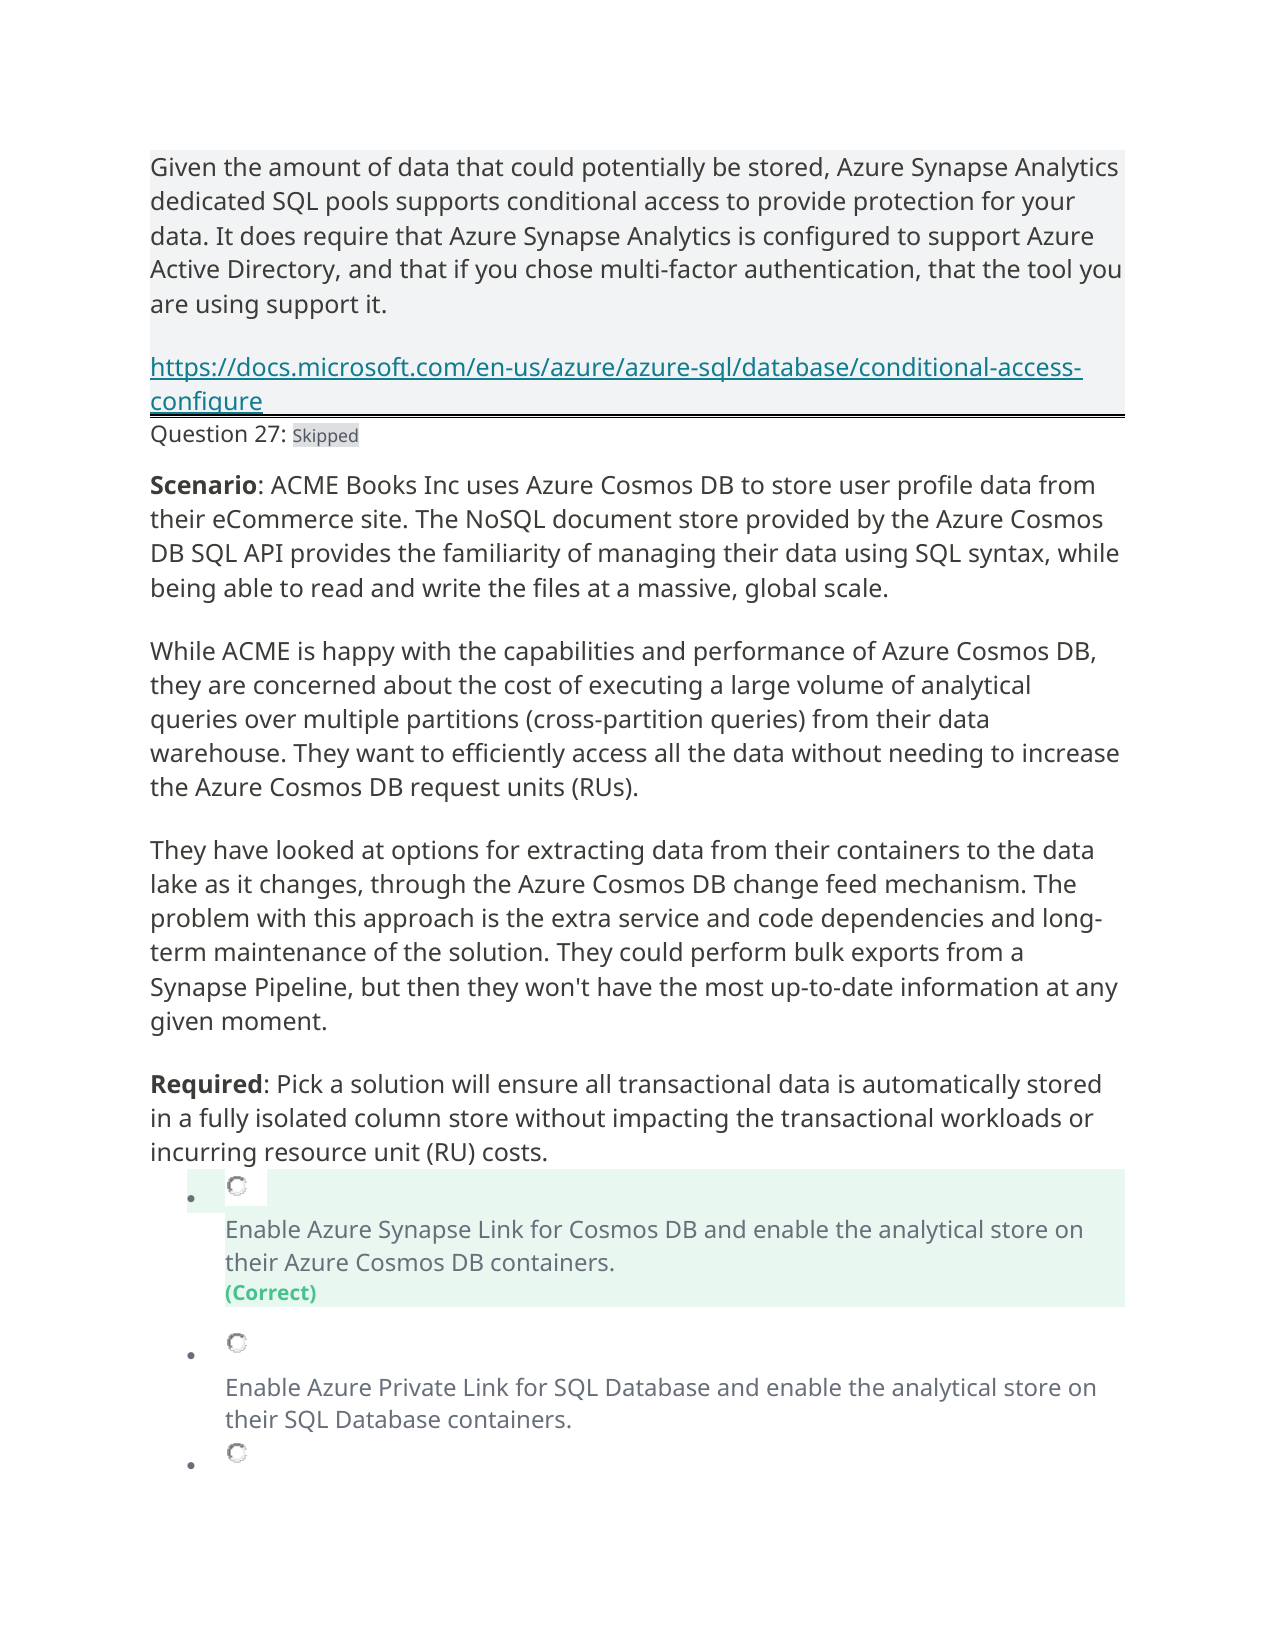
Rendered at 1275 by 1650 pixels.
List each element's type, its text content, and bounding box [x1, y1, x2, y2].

text (Correct) [225, 1278, 1125, 1307]
text Question 27: Skipped [150, 418, 1125, 449]
text Given the amount of data that could potentially be stored, Azure Synapse Analytics dedicated SQL pools supports conditional access to provide protection for your data. It does require that Azure Synapse Analytics is configured to support Azure Active Directory, and that if you chose multi-factor authentication, that the tool you are using support it. [150, 150, 1125, 320]
text Required: Pick a solution will ensure all transactional data is automatically stored in a fully isolated column store without impacting the transactional workloads or incurring resource unit (RU) costs. [150, 1066, 1125, 1169]
text https://docs.microsoft.com/en-us/azure/azure-sql/database/conditional-access-configure [150, 349, 1125, 414]
text Enable Azure Private Link for SQL Database and enable the analytical store on their SQL Database containers. [225, 1370, 1125, 1436]
text They have looked at options for extracting data from their containers to the data lake as it changes, through the Azure Cosmos DB change feed mechanism. The problem with this approach is the extra service and code dependencies and long-term maintenance of the solution. They could perform bulk exports from a Synapse Pipeline, but then they won't have the most up-to-date information at any given moment. [150, 833, 1125, 1037]
list ​ [187, 1326, 1125, 1370]
list ​ [187, 1169, 1125, 1213]
text Enable Azure Synapse Link for Cosmos DB and enable the analytical store on their Azure Cosmos DB containers. [225, 1213, 1125, 1278]
list ​ [187, 1436, 1125, 1480]
text While ACME is happy with the capabilities and performance of Azure Cosmos DB, they are concerned about the cost of executing a large volume of analytical queries over multiple partitions (cross-partition queries) from their data warehouse. They want to efficiently access all the data without needing to increase the Azure Cosmos DB request units (RUs). [150, 633, 1125, 804]
text Scenario: ACME Books Inc uses Azure Cosmos DB to store user profile data from their eCommerce site. The NoSQL document store provided by the Azure Cosmos DB SQL API provides the familiarity of managing their data using SQL syntax, while being able to read and write the files at a massive, global scale. [150, 468, 1125, 604]
